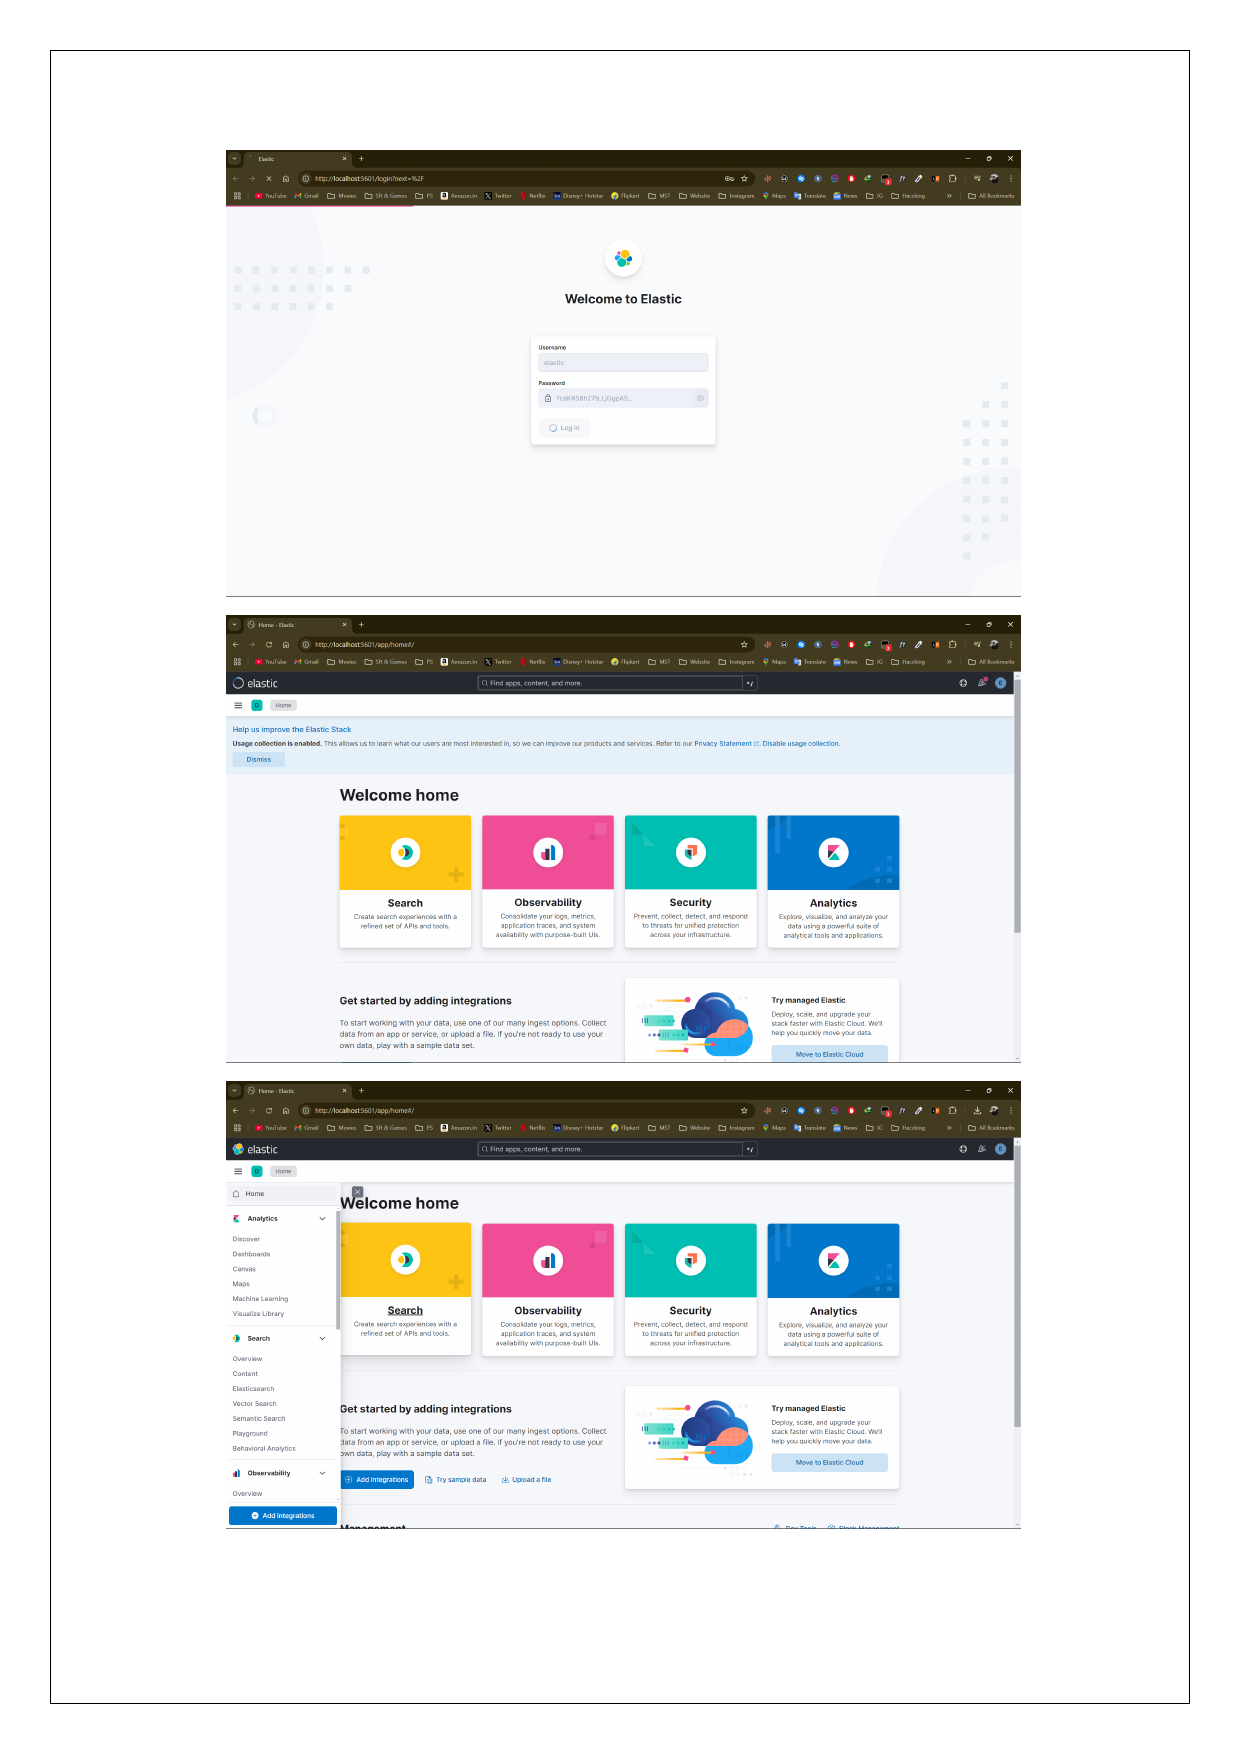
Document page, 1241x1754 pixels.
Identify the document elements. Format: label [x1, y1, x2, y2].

picture [226, 1081, 1021, 1529]
picture [226, 150, 1021, 597]
picture [226, 615, 1021, 1063]
